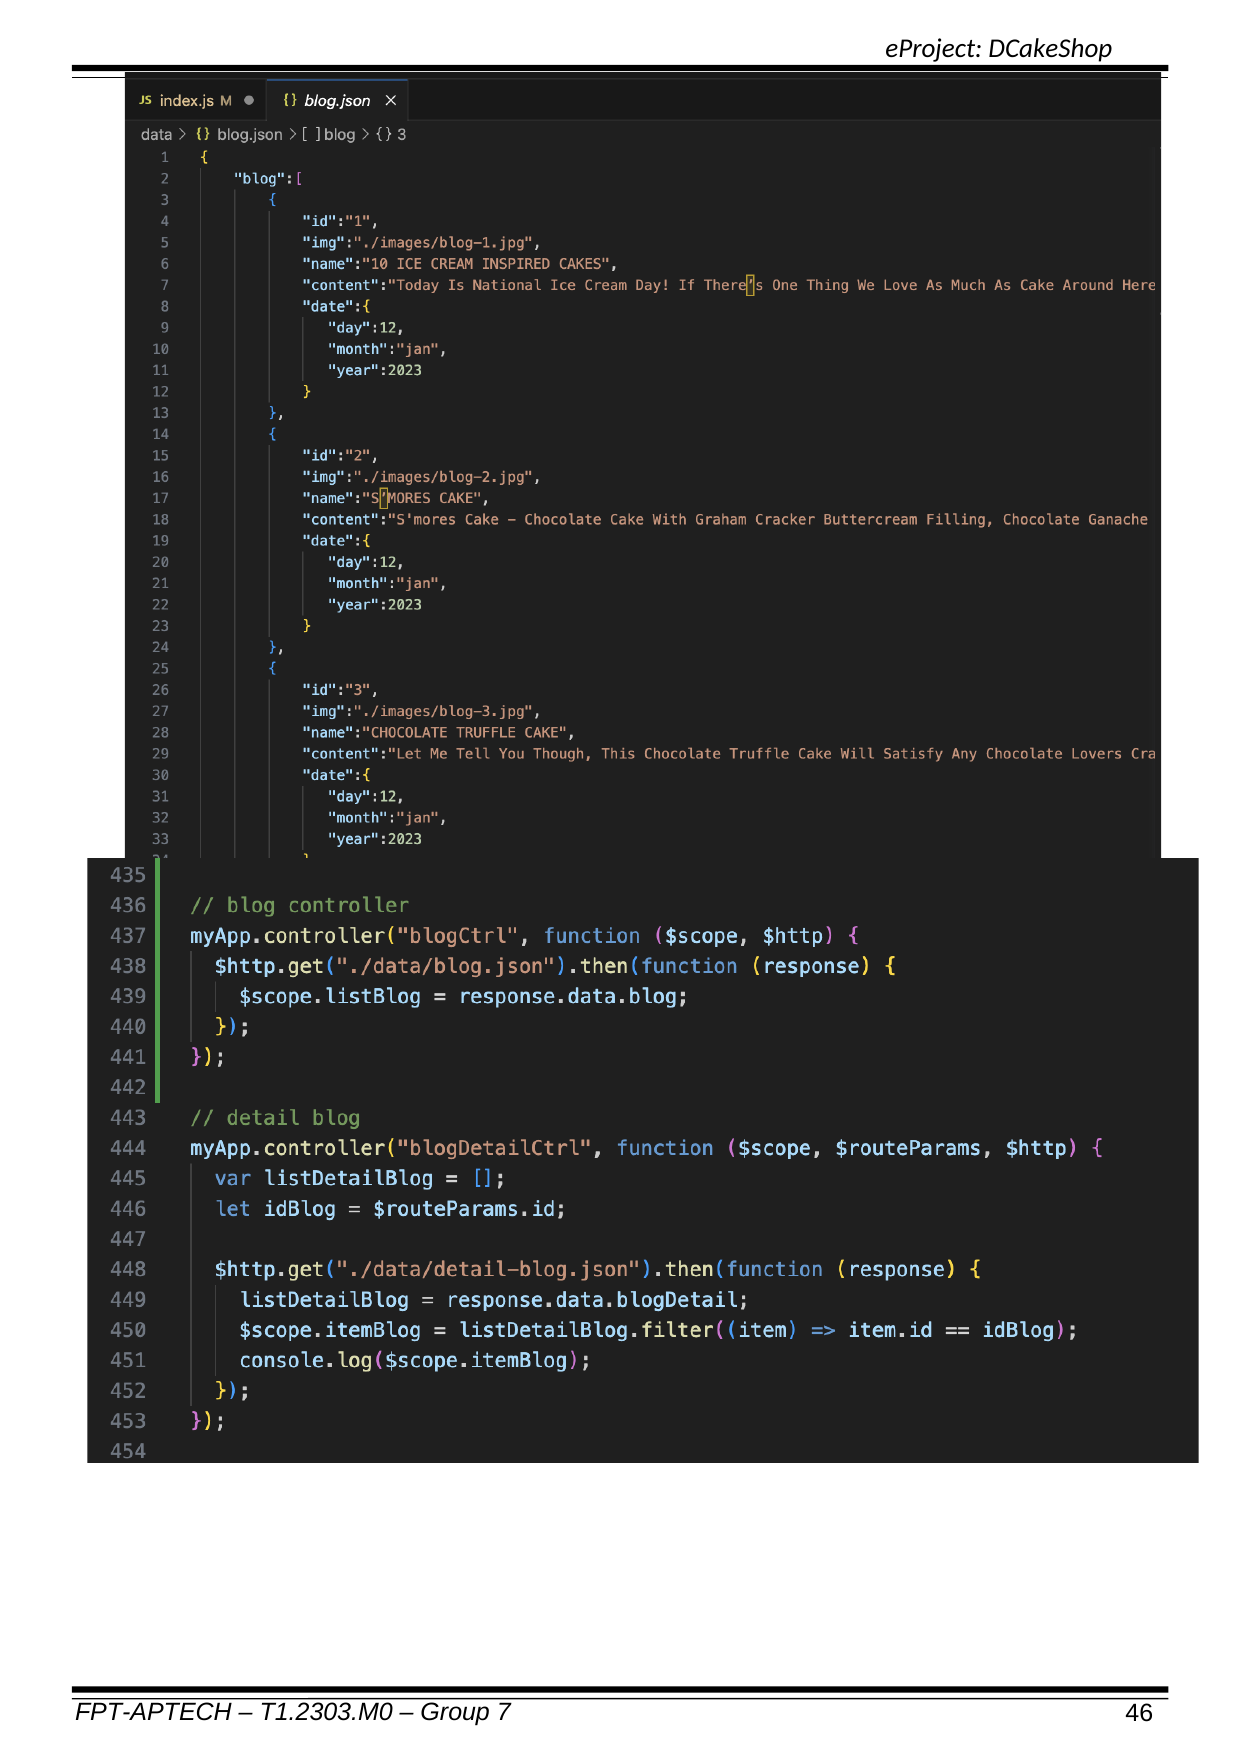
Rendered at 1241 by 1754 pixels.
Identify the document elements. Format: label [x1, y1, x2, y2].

picture [87, 72, 1199, 1463]
